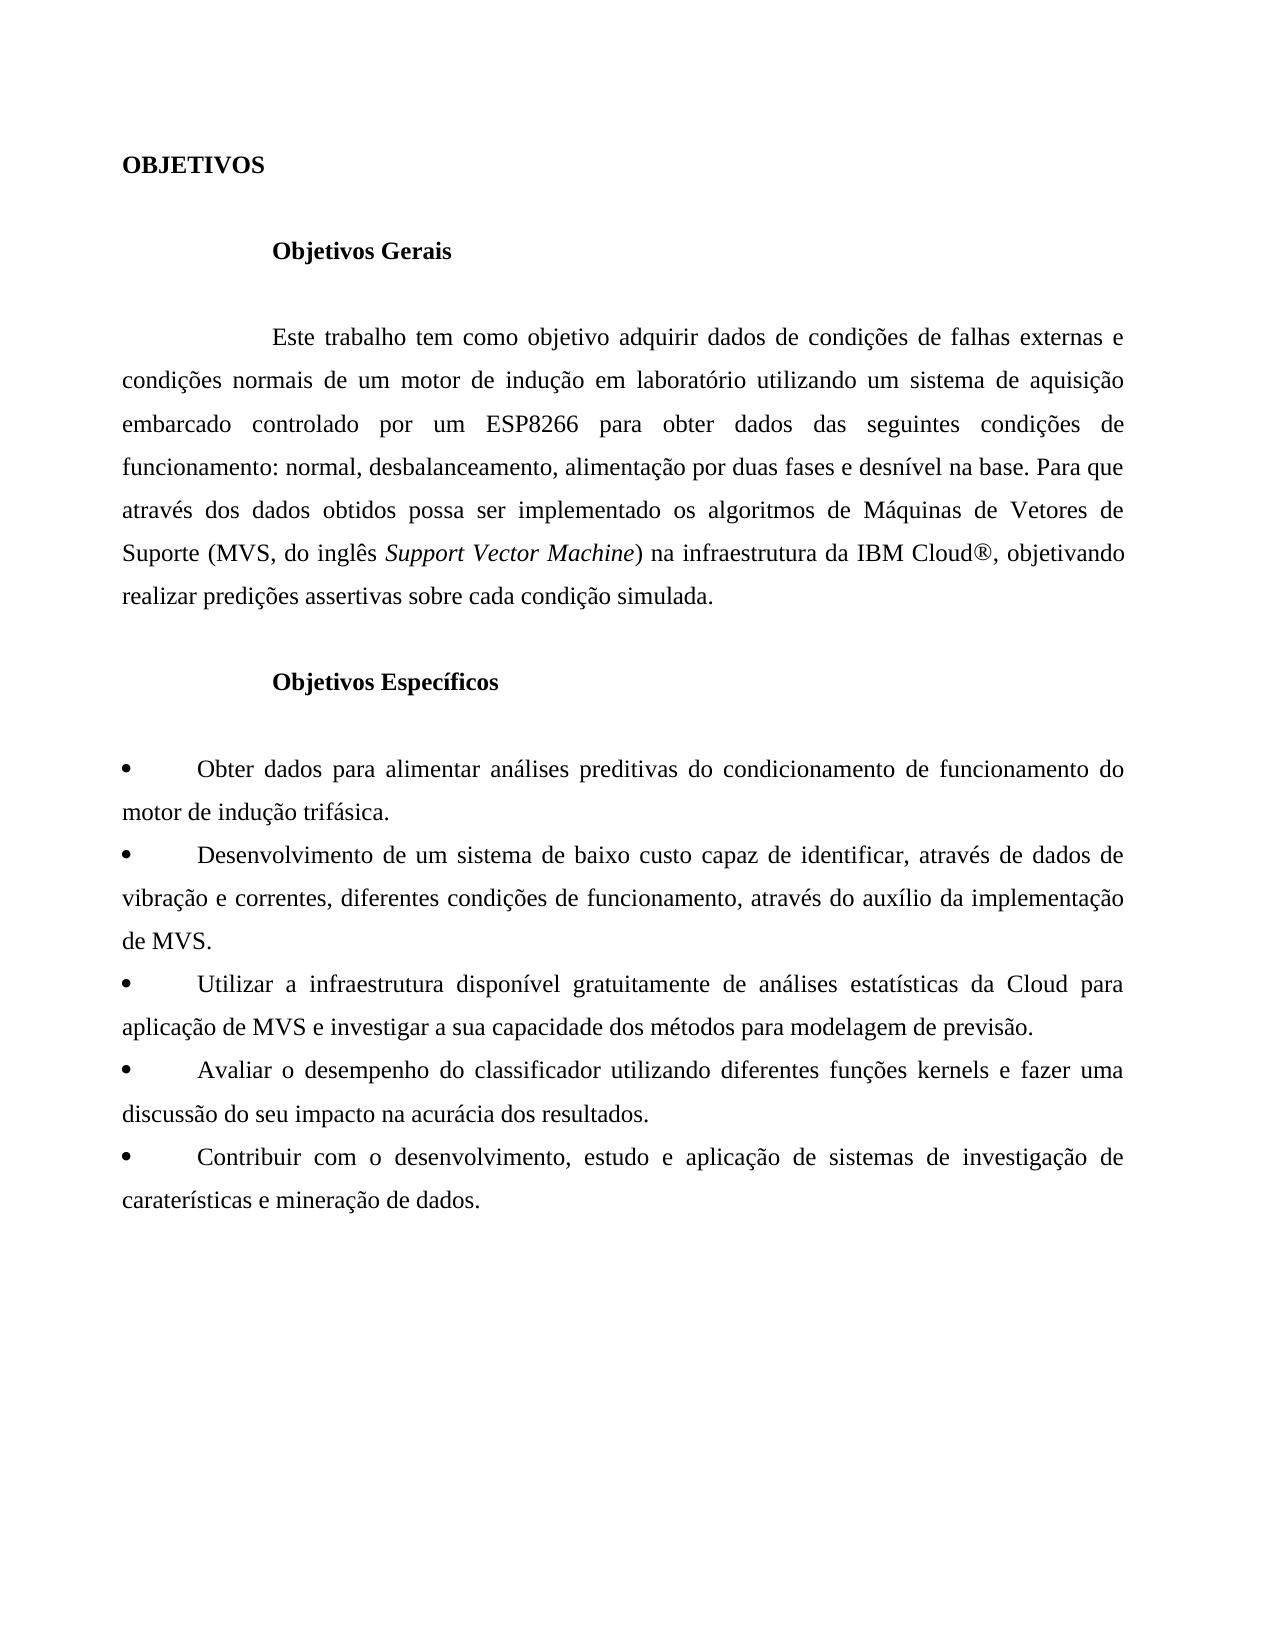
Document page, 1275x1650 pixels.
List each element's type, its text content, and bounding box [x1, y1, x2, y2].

text Este trabalho tem como objetivo adquirir dados de condições de falhas externas e condições normais de um motor de indução em laboratório utilizando um sistema de aquisição embarcado controlado por um ESP8266 para obter dados das seguintes condições de funcionamento: normal, desbalanceamento, alimentação por duas fases e desnível na base. Para que através dos dados obtidos possa ser implementado os algoritmos de Máquinas de Vetores de Suporte (MVS, do inglês Support Vector Machine) na infraestrutura da IBM Cloud, objetivando realizar predições assertivas sobre cada condição simulada. [122, 322, 1125, 610]
list Contribuir com o desenvolvimento, estudo e aplicação de sistemas de investigação de caraterísticas e mineração de dados. [122, 1142, 1125, 1214]
subtitle OBJETIVOS [122, 150, 1125, 179]
list Desenvolvimento de um sistema de baixo custo capaz de identificar, através de dados de vibração e correntes, diferentes condições de funcionamento, através do auxílio da implementação de MVS. [122, 840, 1125, 955]
list Avaliar o desempenho do classificador utilizando diferentes funções kernels e fazer uma discussão do seu impacto na acurácia dos resultados. [122, 1056, 1125, 1127]
list Utilizar a infraestrutura disponível gratuitamente de análises estatísticas da Cloud para aplicação de MVS e investigar a sua capacidade dos métodos para modelagem de previsão. [122, 969, 1125, 1041]
text Objetivos Gerais [122, 236, 1125, 265]
list Obter dados para alimentar análises preditivas do condicionamento de funcionamento do motor de indução trifásica. [122, 754, 1125, 826]
text Objetivos Específicos [122, 667, 1125, 696]
